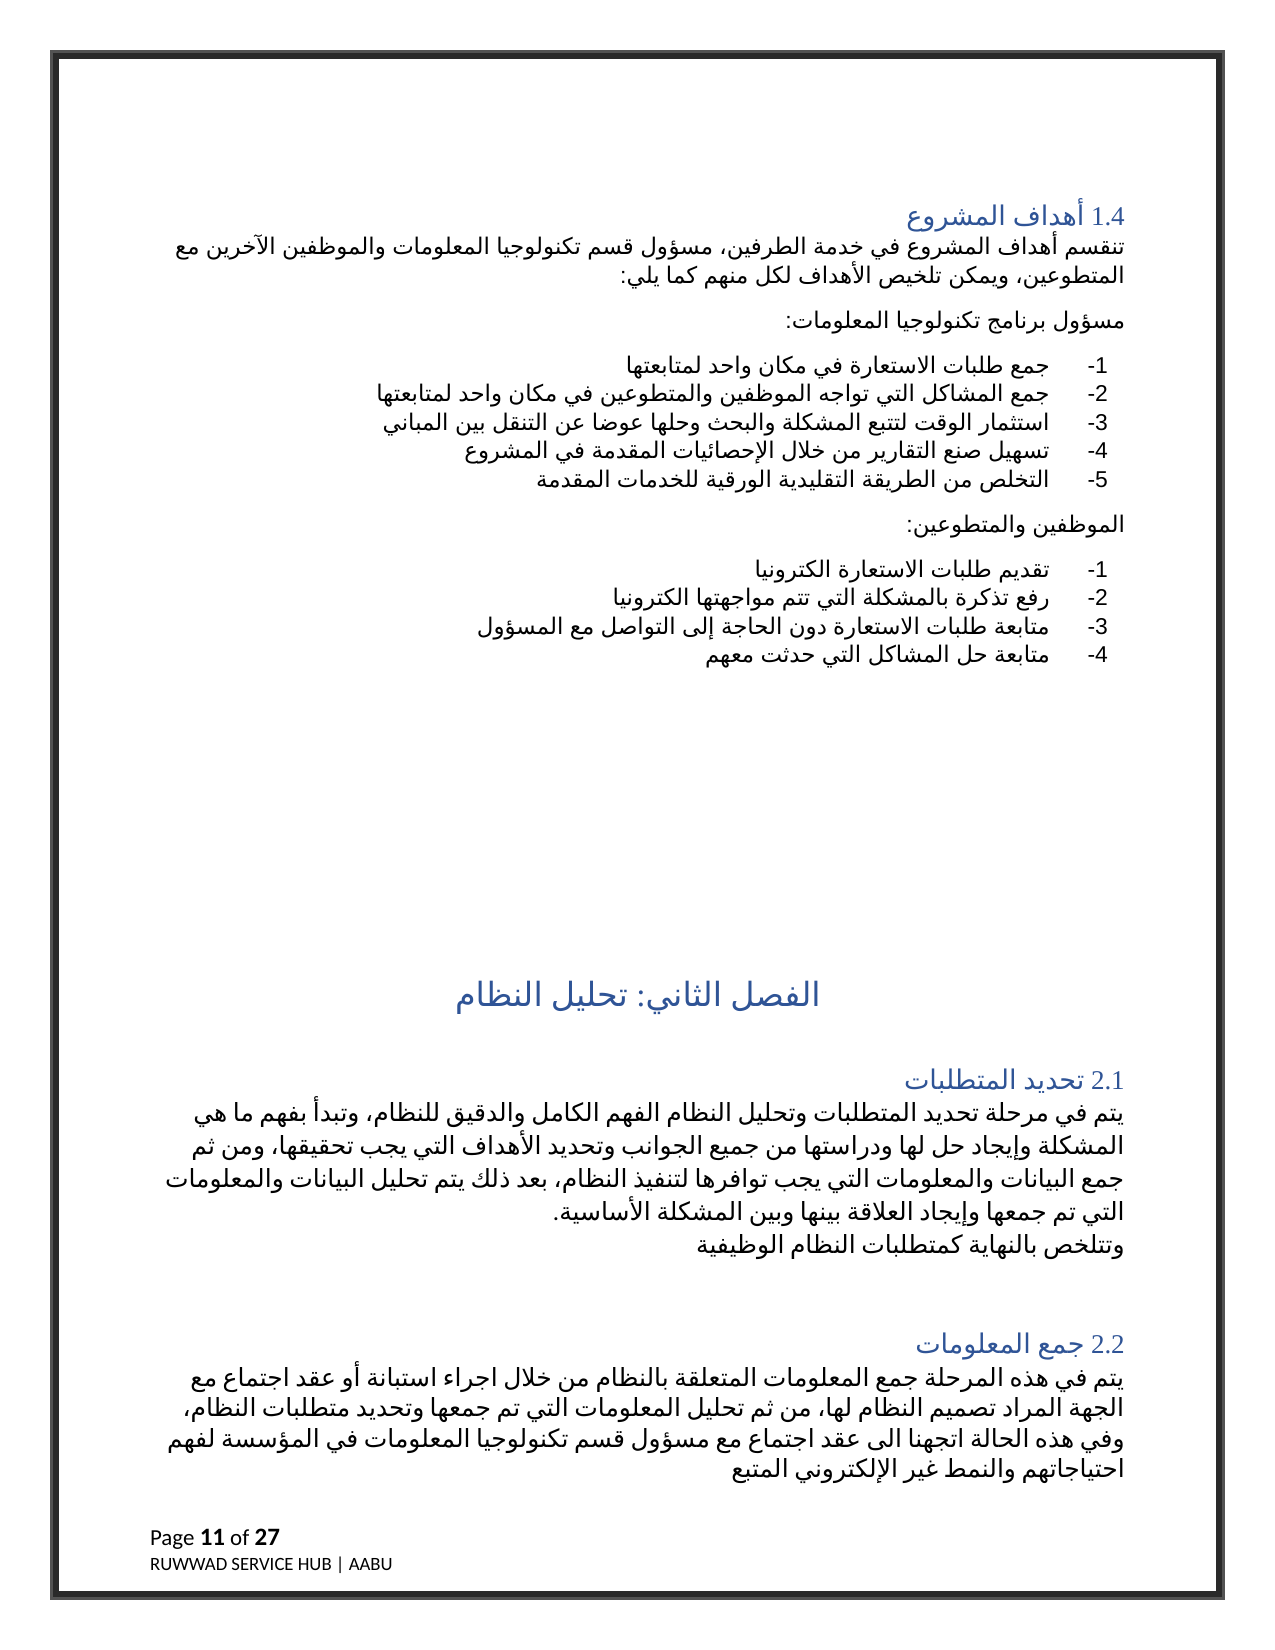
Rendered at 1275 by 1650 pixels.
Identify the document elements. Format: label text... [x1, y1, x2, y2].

subtitle 2.2 جمع المعلومات [150, 1328, 1125, 1359]
subtitle 1.4 أهداف المشروع [150, 199, 1125, 231]
text الموظفين والمتطوعين: [150, 511, 1125, 537]
list تسهيل صنع التقارير من خلال الإحصائيات المقدمة في المشروع [150, 437, 1087, 463]
text يتم في مرحلة تحديد المتطلبات وتحليل النظام الفهم الكامل والدقيق للنظام، وتبدأ بفهم ما هي المشكلة وإيجاد حل لها ودراستها من جميع الجوانب وتحديد الأهداف التي يجب تحقيقها، ومن ثم جمع البيانات والمعلومات التي يجب توافرها لتنفيذ النظام، بعد ذلك يتم تحليل البيانات والمعلومات التي تم جمعها وإيجاد العلاقة بينها وبين المشكلة الأساسية. وتتلخص بالنهاية كمتطلبات النظام الوظيفية [150, 1097, 1125, 1260]
text تنقسم أهداف المشروع في خدمة الطرفين، مسؤول قسم تكنولوجيا المعلومات والموظفين الآخرين مع المتطوعين، ويمكن تلخيص الأهداف لكل منهم كما يلي: [150, 233, 1125, 288]
list رفع تذكرة بالمشكلة التي تتم مواجهتها الكترونيا [150, 584, 1087, 611]
subtitle الفصل الثاني: تحليل النظام [150, 976, 1125, 1014]
list استثمار الوقت لتتبع المشكلة والبحث وحلها عوضا عن التنقل بين المباني [150, 409, 1087, 435]
subtitle 2.1 تحديد المتطلبات [150, 1064, 1125, 1095]
list متابعة طلبات الاستعارة دون الحاجة إلى التواصل مع المسؤول [150, 613, 1087, 639]
list جمع طلبات الاستعارة في مكان واحد لمتابعتها [150, 352, 1087, 378]
list التخلص من الطريقة التقليدية الورقية للخدمات المقدمة [150, 466, 1087, 492]
list جمع المشاكل التي تواجه الموظفين والمتطوعين في مكان واحد لمتابعتها [150, 380, 1087, 407]
text مسؤول برنامج تكنولوجيا المعلومات: [150, 307, 1125, 333]
list متابعة حل المشاكل التي حدثت معهم [150, 641, 1087, 667]
list تقديم طلبات الاستعارة الكترونيا [150, 556, 1087, 582]
text يتم في هذه المرحلة جمع المعلومات المتعلقة بالنظام من خلال اجراء استبانة أو عقد اجتماع مع الجهة المراد تصميم النظام لها، من ثم تحليل المعلومات التي تم جمعها وتحديد متطلبات النظام، وفي هذه الحالة اتجهنا الى عقد اجتماع مع مسؤول قسم تكنولوجيا المعلومات في المؤسسة لفهم احتياجاتهم والنمط غير الإلكتروني المتبع [150, 1362, 1125, 1484]
